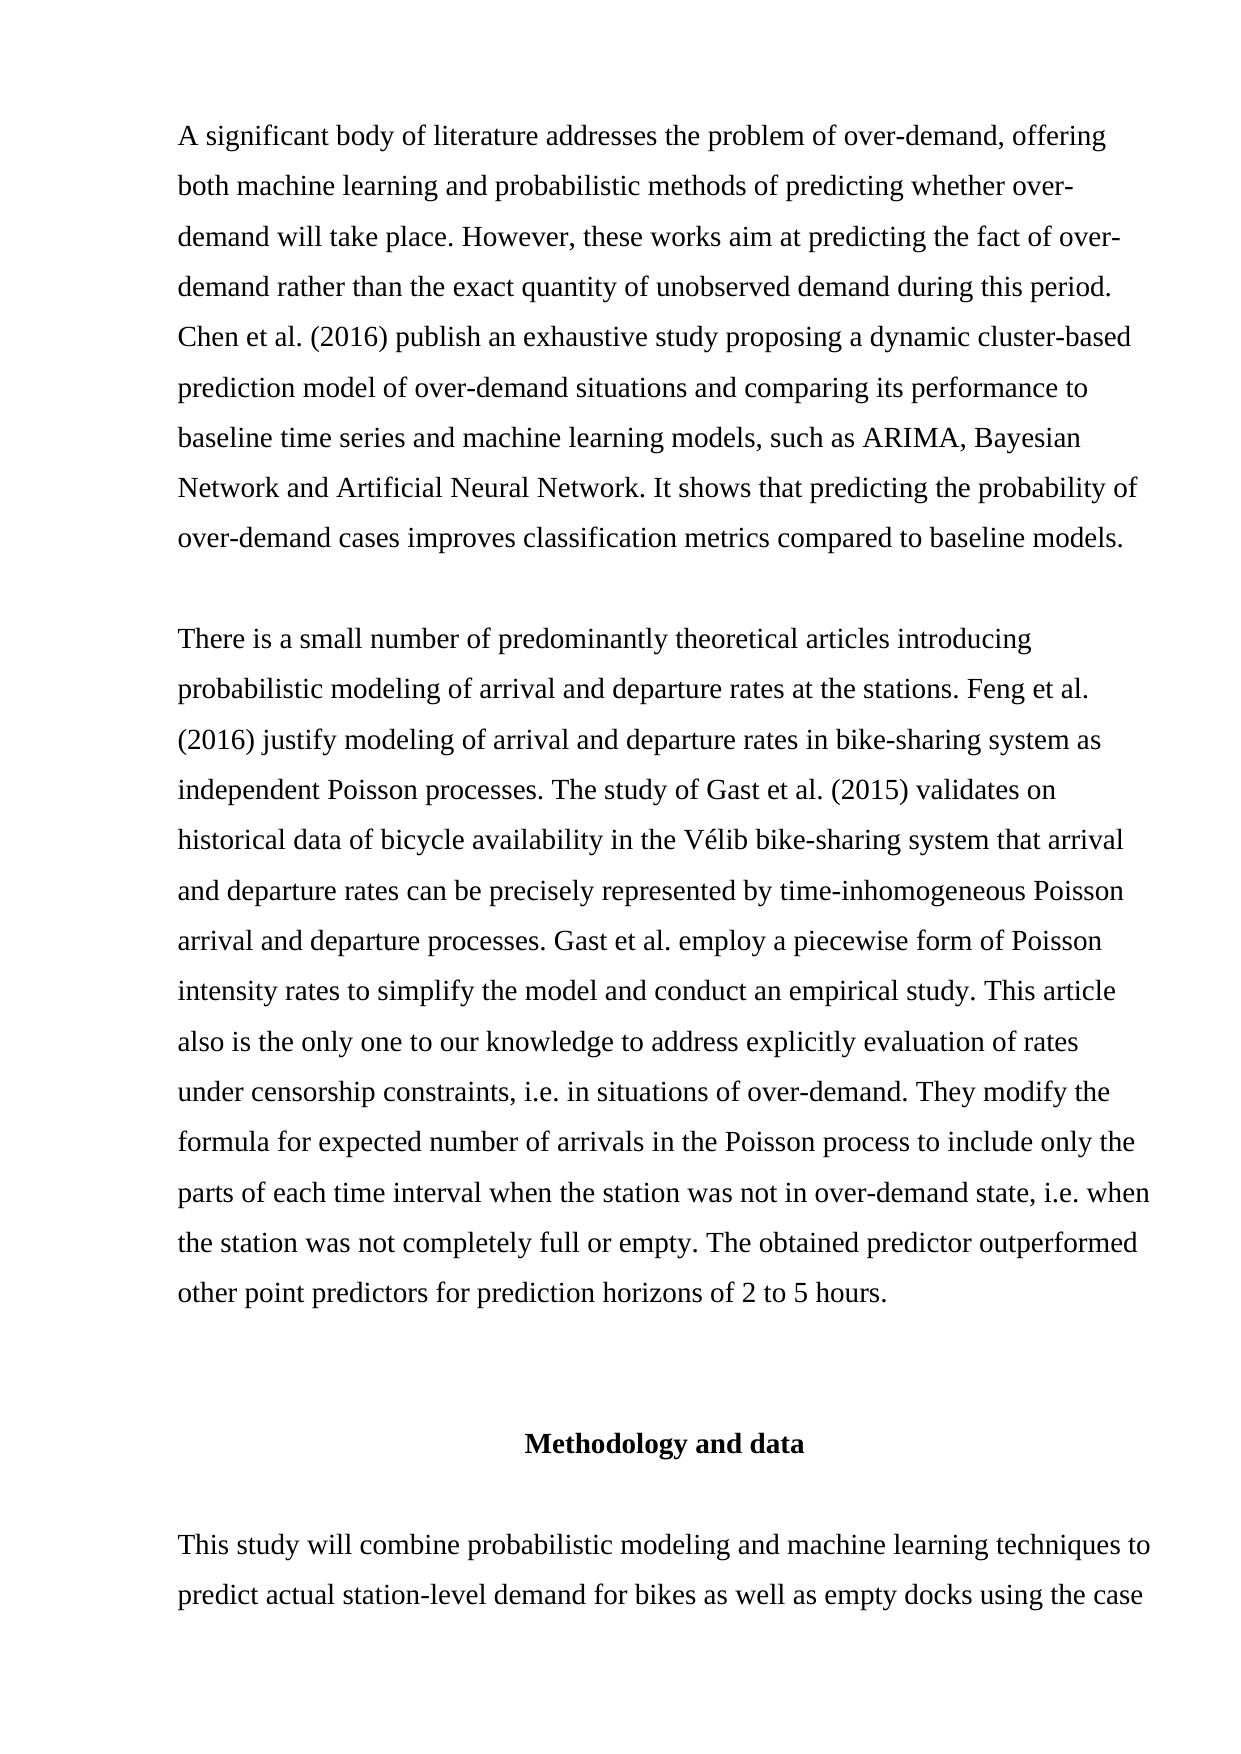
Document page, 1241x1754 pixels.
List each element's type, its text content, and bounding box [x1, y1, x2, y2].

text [177, 1527, 1152, 1611]
text Methodology and data [177, 1426, 1152, 1460]
text There is a small number of predominantly theoretical articles introducing probabilistic modeling of arrival and departure rates at the stations. Feng et al. (2016) justify modeling of arrival and departure rates in bike-sharing system as independent Poisson processes. The study of Gast et al. (2015) validates on historical data of bicycle availability in the Vélib bike-sharing system that arrival and departure rates can be precisely represented by time-inhomogeneous Poisson arrival and departure processes. Gast et al. employ a piecewise form of Poisson intensity rates to simplify the model and conduct an empirical study. This article also is the only one to our knowledge to address explicitly evaluation of rates under censorship constraints, i.e. in situations of over-demand. They modify the formula for expected number of arrivals in the Poisson process to include only the parts of each time interval when the station was not in over-demand state, i.e. when the station was not completely full or empty. The obtained predictor outperformed other point predictors for prediction horizons of 2 to 5 hours. [177, 621, 1152, 1309]
text A significant body of literature addresses the problem of over-demand, offering both machine learning and probabilistic methods of predicting whether over-demand will take place. However, these works aim at predicting the fact of over-demand rather than the exact quantity of unobserved demand during this period. Chen et al. (2016) publish an exhaustive study proposing a dynamic cluster-based prediction model of over-demand situations and comparing its performance to baseline time series and machine learning models, such as ARIMA, Bayesian Network and Artificial Neural Network. It shows that predicting the probability of over-demand cases improves classification metrics compared to baseline models. [177, 118, 1152, 554]
